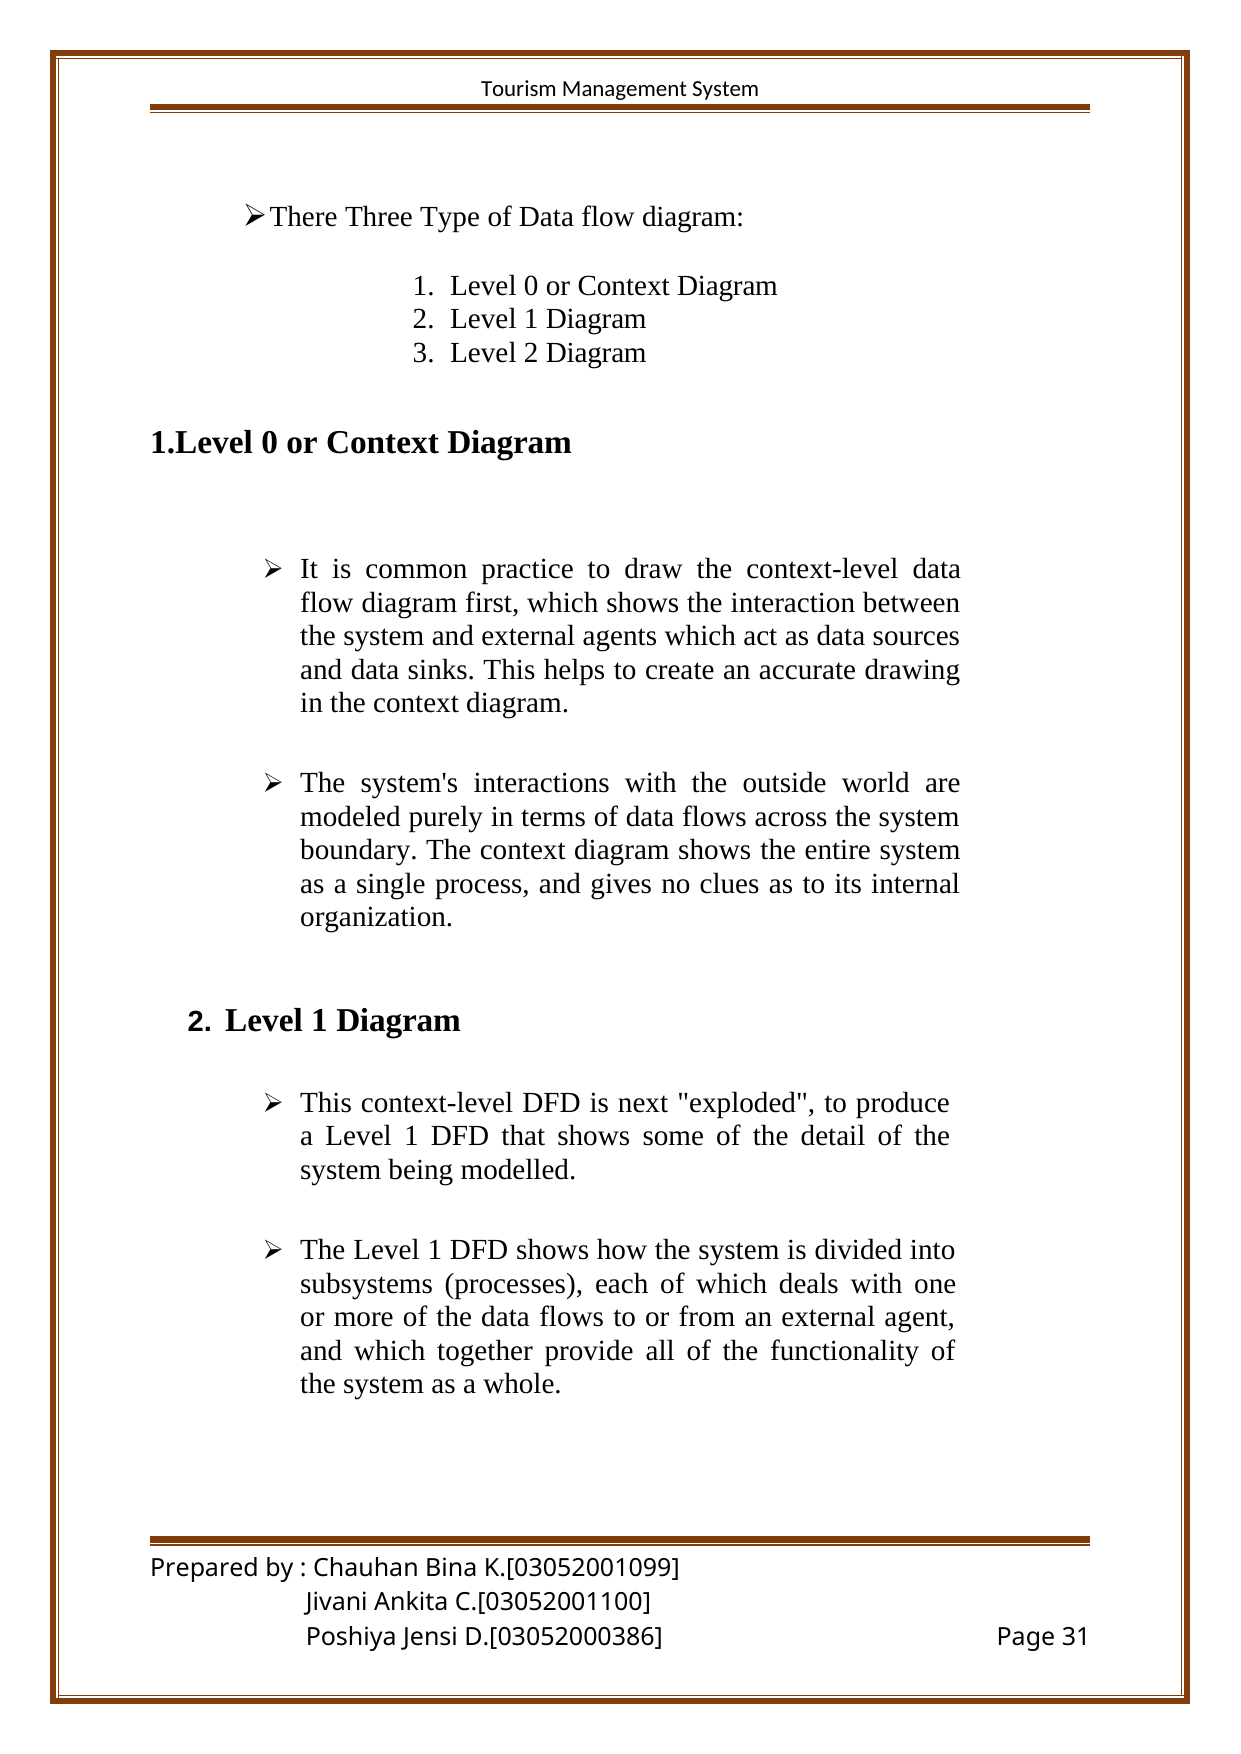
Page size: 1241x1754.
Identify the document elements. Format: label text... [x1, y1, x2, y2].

list It is common practice to draw the context-level data flow diagram first, which shows the interaction between the system and external agents which act as data sources and data sinks. This helps to create an accurate drawing in the context diagram. [262, 551, 961, 719]
list Level 0 or Context Diagram [412, 268, 1090, 301]
list The Level 1 DFD shows how the system is divided into subsystems (processes), each of which deals with one or more of the data flows to or from an external agent, and which together provide all of the functionality of the system as a whole. [262, 1232, 956, 1400]
list Level 1 Diagram [187, 1000, 1090, 1038]
list The system's interactions with the outside world are modeled purely in terms of data flows across the system boundary. The context diagram shows the entire system as a single process, and gives no clues as to its internal organization. [262, 765, 961, 933]
list This context-level DFD is next "exploded", to produce a Level 1 DFD that shows some of the detail of the system being modelled. [262, 1085, 951, 1185]
text 1.Level 0 or Context Diagram [150, 422, 1090, 461]
list There Three Type of Data flow diagram: [243, 199, 1090, 233]
list Level 2 Diagram [412, 335, 1090, 368]
list Level 1 Diagram [412, 301, 1090, 335]
